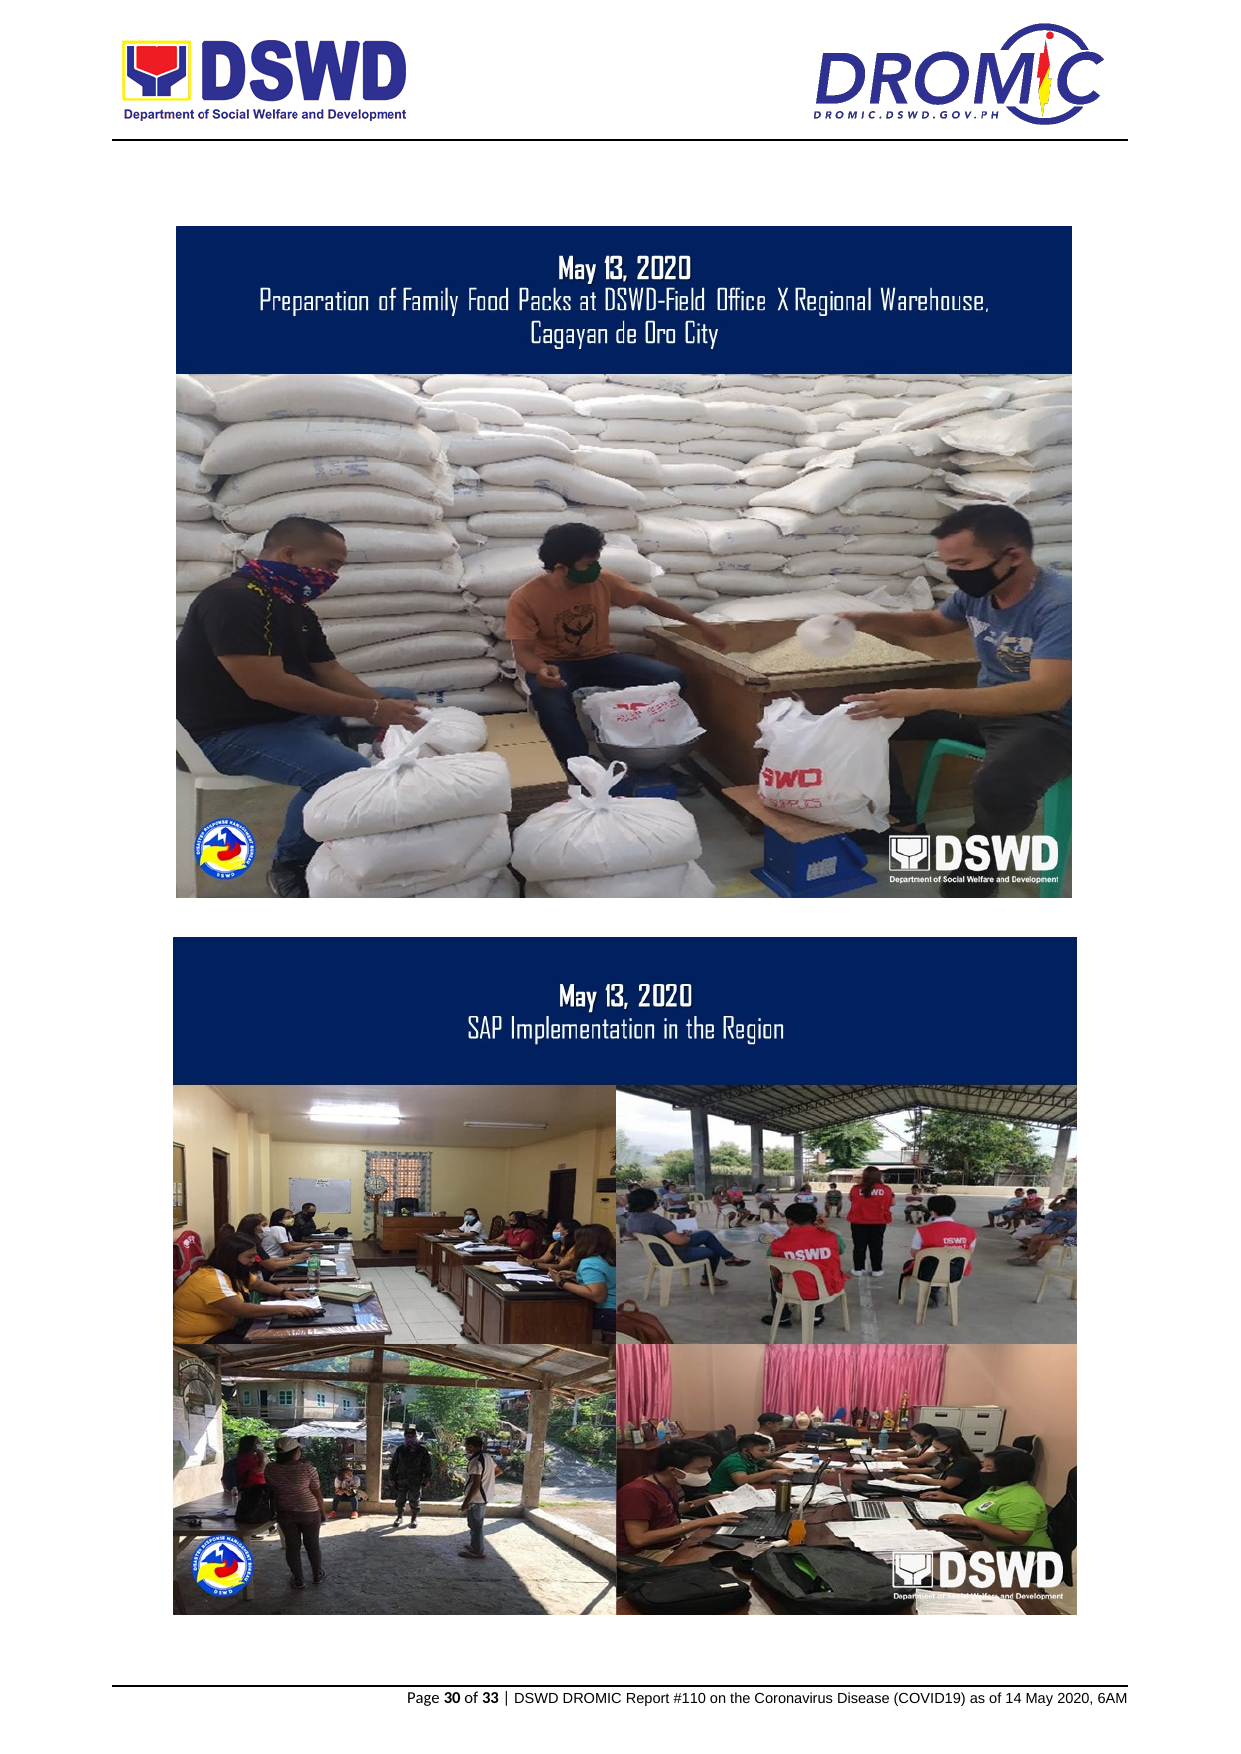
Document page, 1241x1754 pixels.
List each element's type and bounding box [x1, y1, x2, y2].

picture [173, 937, 1077, 1615]
picture [176, 226, 1072, 898]
picture [112, 37, 417, 125]
picture [781, 23, 1133, 125]
